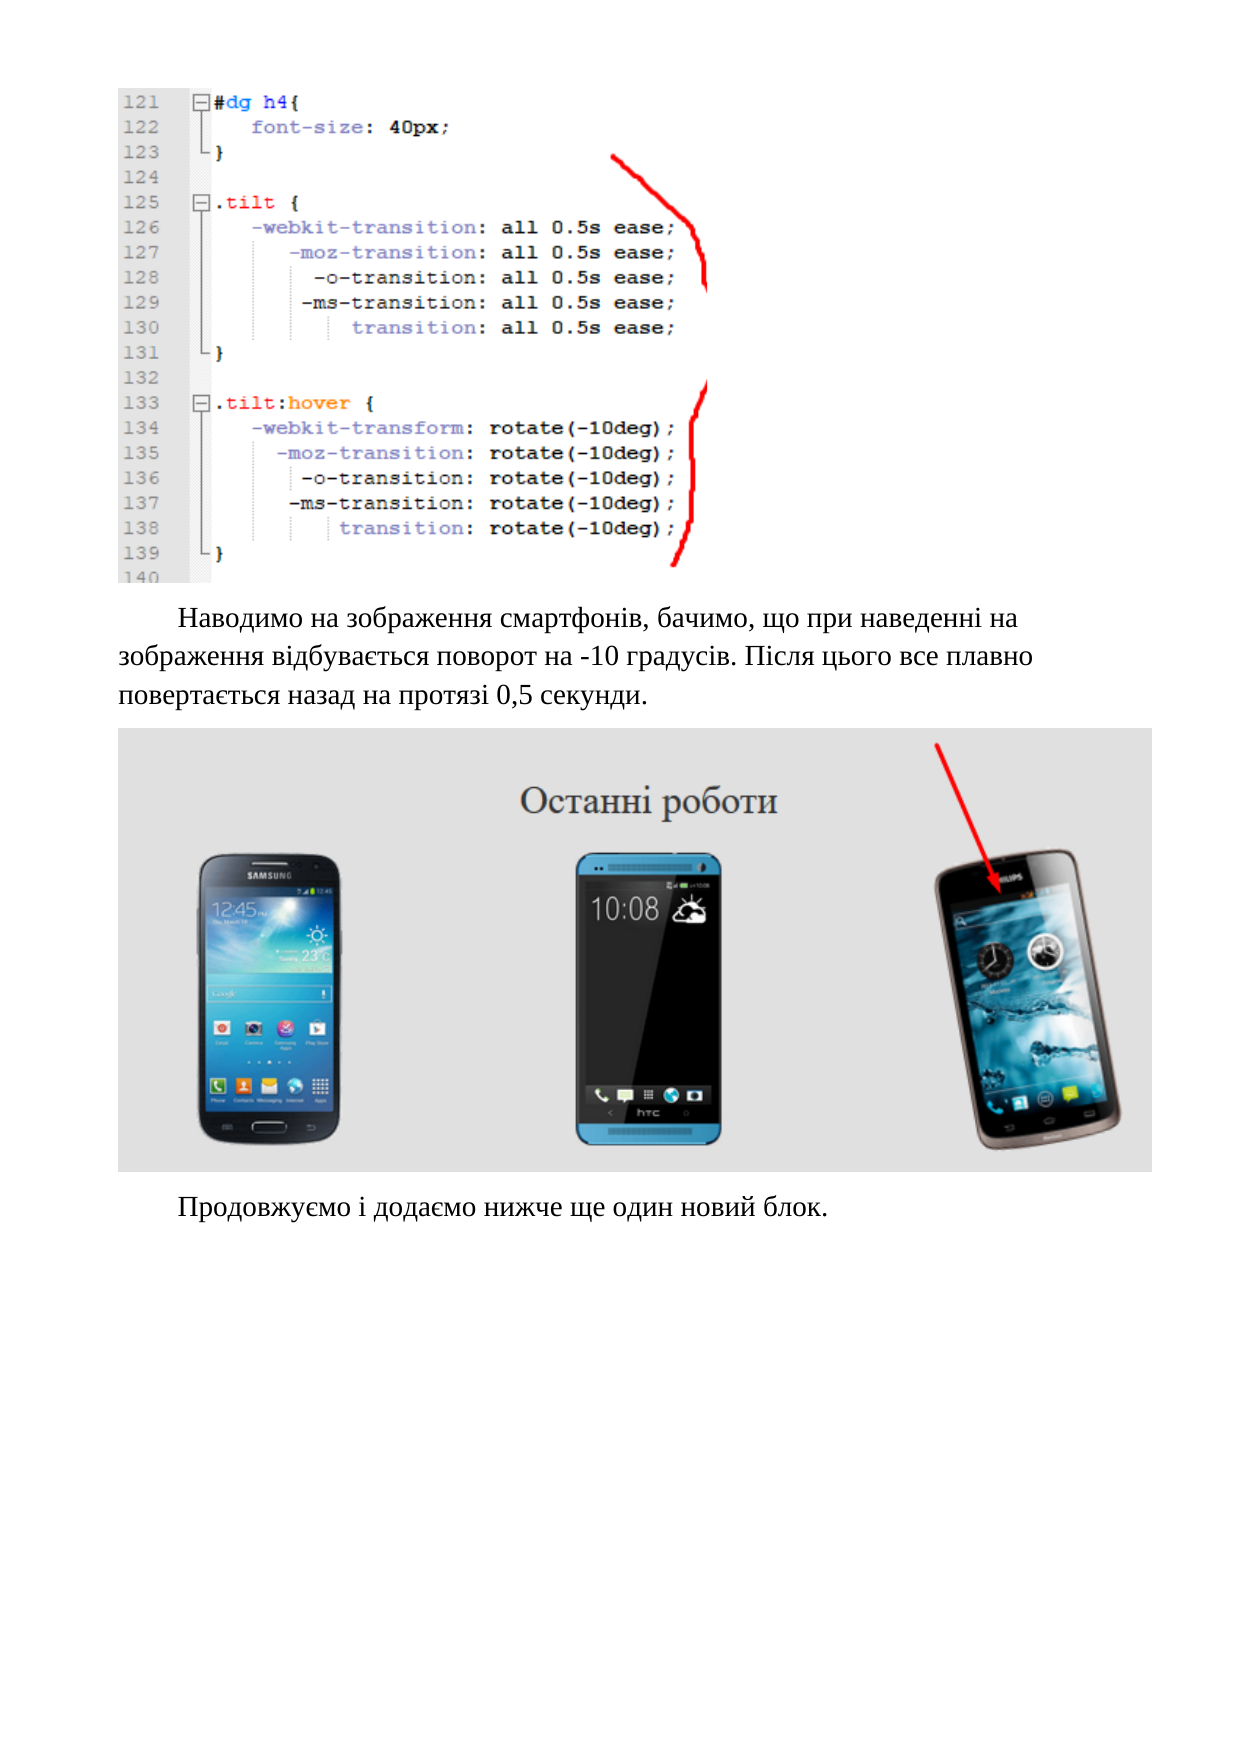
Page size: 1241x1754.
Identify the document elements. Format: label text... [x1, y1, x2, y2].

text Наводимо на зображення смартфонів, бачимо, що при наведенні на зображення відбувається поворот на -10 градусів. Після цього все плавно повертається назад на протязі 0,5 секунди. [118, 600, 1152, 711]
picture [118, 728, 1152, 1172]
picture [118, 88, 708, 583]
text Продовжуємо і додаємо нижче ще один новий блок. [118, 1189, 1152, 1222]
